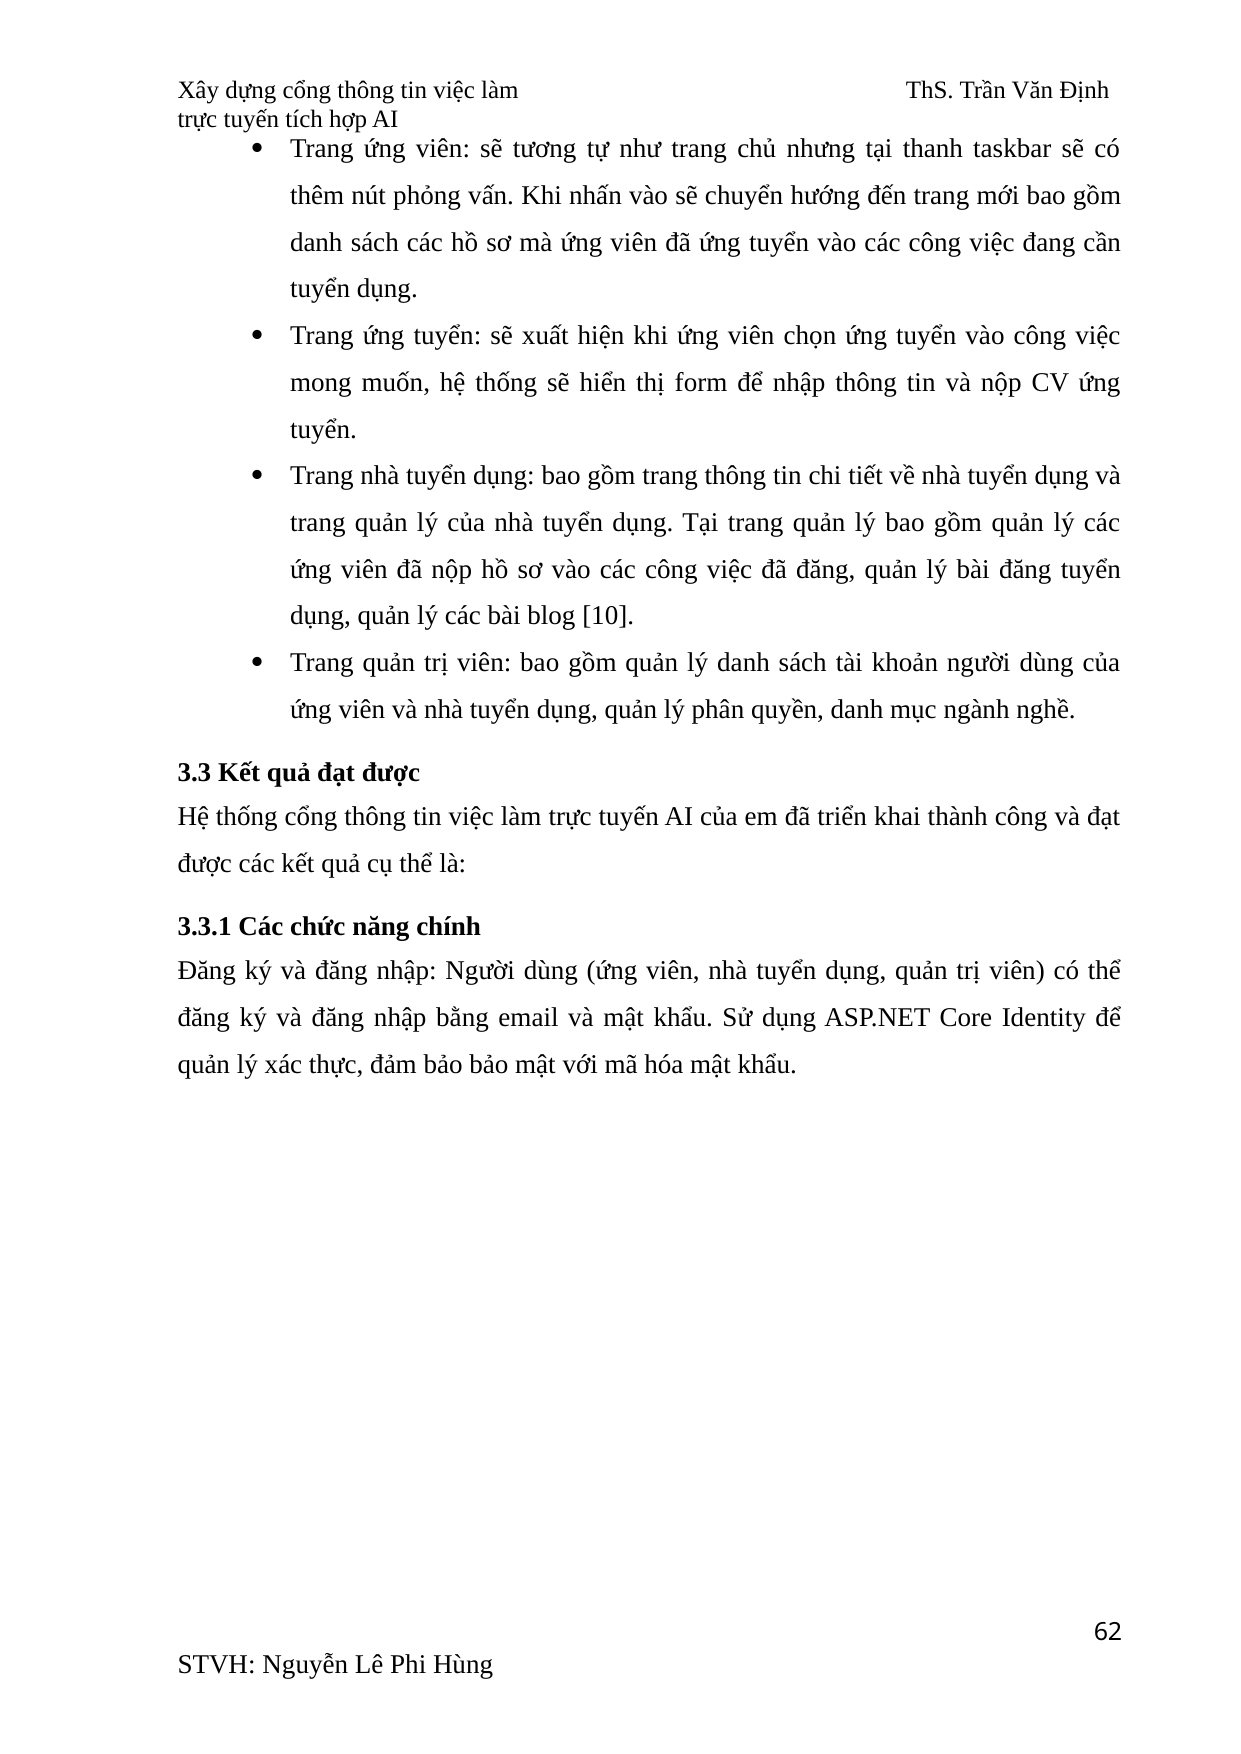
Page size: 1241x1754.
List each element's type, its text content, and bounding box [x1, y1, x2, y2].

list Trang ứng viên: sẽ tương tự như trang chủ nhưng tại thanh taskbar sẽ có thêm nút phỏng vấn. Khi nhấn vào sẽ chuyển hướng đến trang mới bao gồm danh sách các hồ sơ mà ứng viên đã ứng tuyển vào các công việc đang cần tuyển dụng. [252, 132, 1122, 304]
subtitle 3.3.1 Các chức năng chính [177, 910, 1122, 941]
subtitle 3.3 Kết quả đạt được [177, 756, 1122, 787]
list Trang quản trị viên: bao gồm quản lý danh sách tài khoản người dùng của ứng viên và nhà tuyển dụng, quản lý phân quyền, danh mục ngành nghề. [252, 646, 1122, 724]
text Hệ thống cổng thông tin việc làm trực tuyến AI của em đã triển khai thành công và đạt được các kết quả cụ thể là: [177, 800, 1122, 878]
list Trang nhà tuyển dụng: bao gồm trang thông tin chi tiết về nhà tuyển dụng và trang quản lý của nhà tuyển dụng. Tại trang quản lý bao gồm quản lý các ứng viên đã nộp hồ sơ vào các công việc đã đăng, quản lý bài đăng tuyển dụng, quản lý các bài blog [10]. [252, 459, 1122, 631]
list Trang ứng tuyển: sẽ xuất hiện khi ứng viên chọn ứng tuyển vào công việc mong muốn, hệ thống sẽ hiển thị form để nhập thông tin và nộp CV ứng tuyển. [252, 319, 1122, 444]
text Đăng ký và đăng nhập: Người dùng (ứng viên, nhà tuyển dụng, quản trị viên) có thể đăng ký và đăng nhập bằng email và mật khẩu. Sử dụng ASP.NET Core Identity để quản lý xác thực, đảm bảo bảo mật với mã hóa mật khẩu. [177, 954, 1122, 1079]
